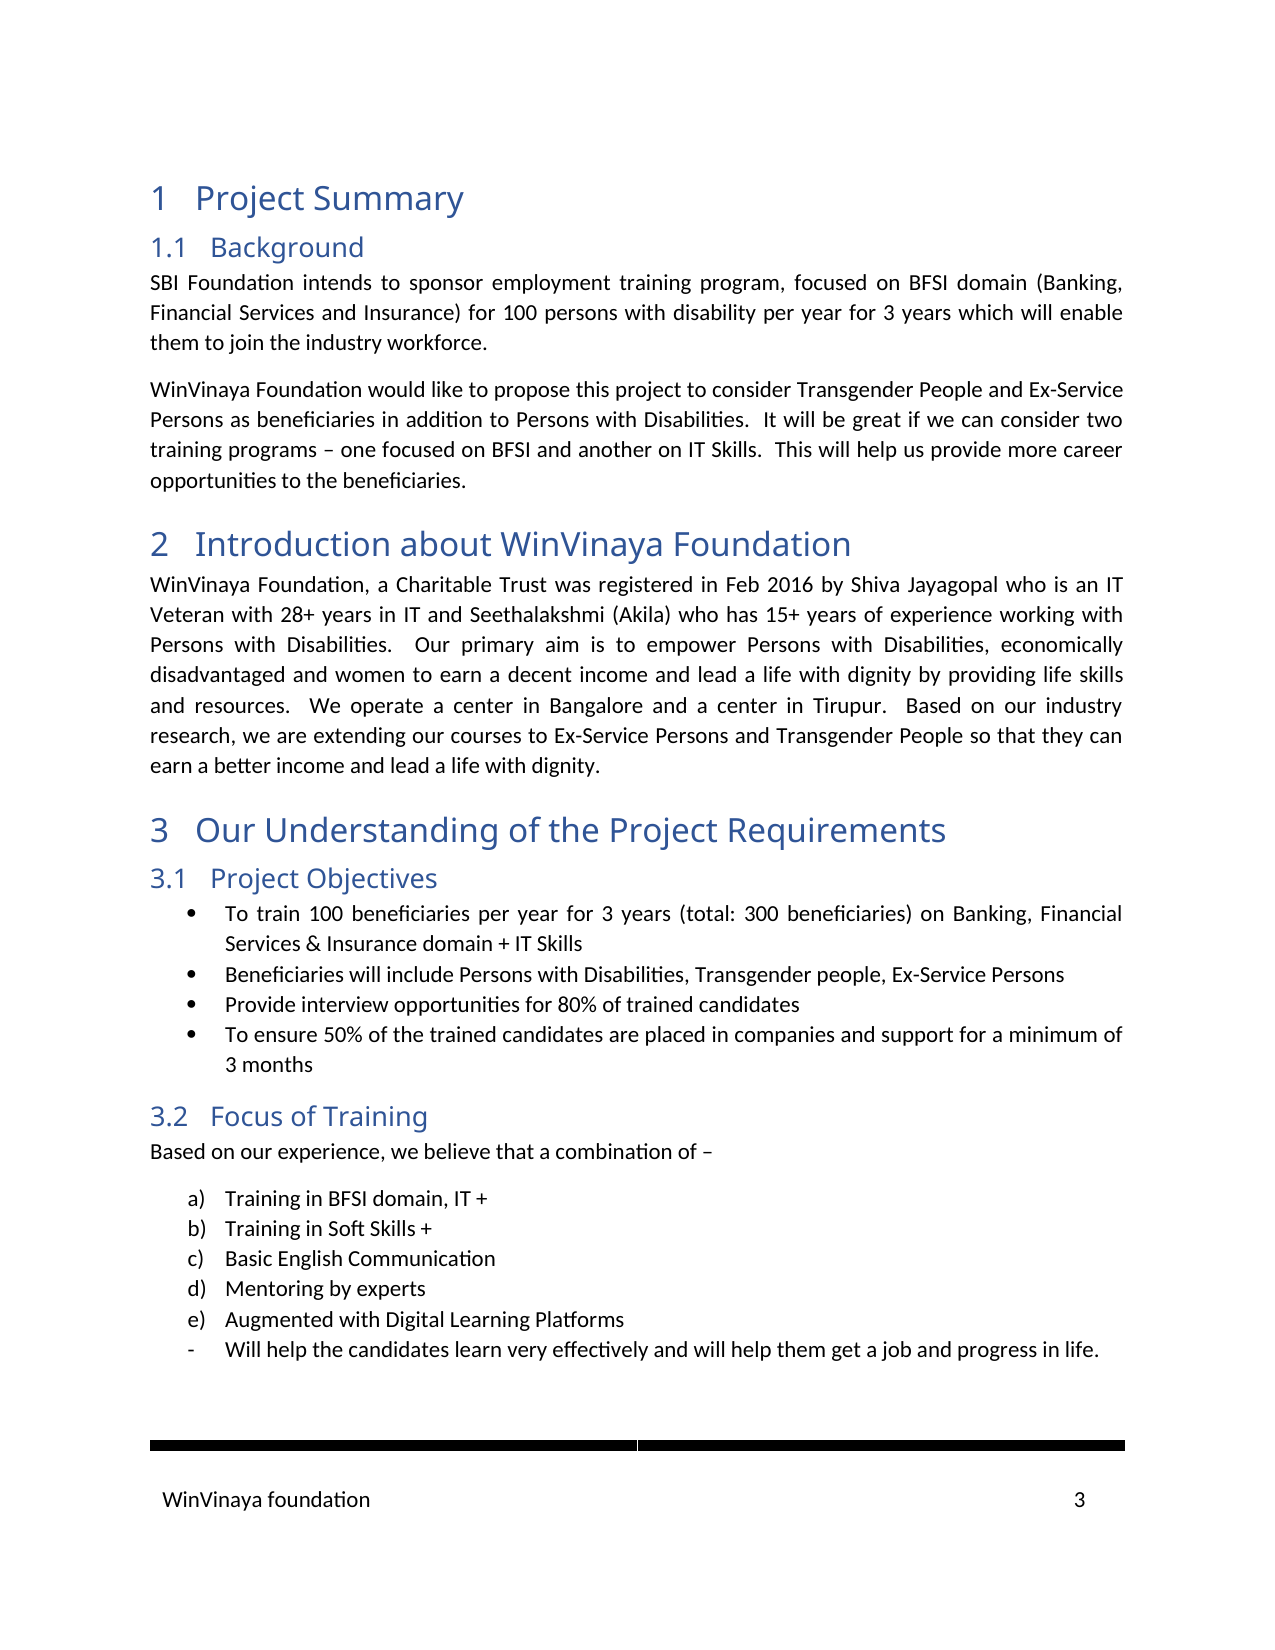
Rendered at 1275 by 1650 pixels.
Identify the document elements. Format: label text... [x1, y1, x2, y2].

list Basic English Communication [187, 1244, 1125, 1272]
list Will help the candidates learn very effectively and will help them get a job and progress in life. [187, 1335, 1125, 1363]
list Training in BFSI domain, IT + [187, 1184, 1125, 1212]
list To ensure 50% of the trained candidates are placed in companies and support for a minimum of 3 months [187, 1020, 1125, 1078]
text SBI Foundation intends to sponsor employment training program, focused on BFSI domain (Banking, Financial Services and Insurance) for 100 persons with disability per year for 3 years which will enable them to join the industry workforce. [150, 268, 1125, 356]
text WinVinaya Foundation, a Charitable Trust was registered in Feb 2016 by Shiva Jayagopal who is an IT Veteran with 28+ years in IT and Seethalakshmi (Akila) who has 15+ years of experience working with Persons with Disabilities. Our primary aim is to empower Persons with Disabilities, economically disadvantaged and women to earn a decent income and lead a life with dignity by providing life skills and resources. We operate a center in Bangalore and a center in Tirupur. Based on our industry research, we are extending our courses to Ex-Service Persons and Transgender People so that they can earn a better income and lead a life with dignity. [150, 570, 1125, 779]
subtitle Background [150, 228, 1125, 265]
list Mentoring by experts [187, 1274, 1125, 1303]
subtitle Introduction about WinVinaya Foundation [150, 521, 1125, 566]
list Training in Soft Skills + [187, 1214, 1125, 1242]
subtitle Project Objectives [150, 859, 1125, 896]
list Augmented with Digital Learning Platforms [187, 1305, 1125, 1333]
list To train 100 beneficiaries per year for 3 years (total: 300 beneficiaries) on Banking, Financial Services & Insurance domain + IT Skills [187, 899, 1125, 958]
subtitle Focus of Training [150, 1097, 1125, 1134]
list Provide interview opportunities for 80% of trained candidates [187, 990, 1125, 1018]
subtitle Project Summary [150, 175, 1125, 220]
text WinVinaya Foundation would like to propose this project to consider Transgender People and Ex-Service Persons as beneficiaries in addition to Persons with Disabilities. It will be great if we can consider two training programs – one focused on BFSI and another on IT Skills. This will help us provide more career opportunities to the beneficiaries. [150, 375, 1125, 494]
list Beneficiaries will include Persons with Disabilities, Transgender people, Ex-Service Persons [187, 960, 1125, 988]
text Based on our experience, we believe that a combination of – [150, 1137, 1125, 1165]
subtitle Our Understanding of the Project Requirements [150, 806, 1125, 852]
